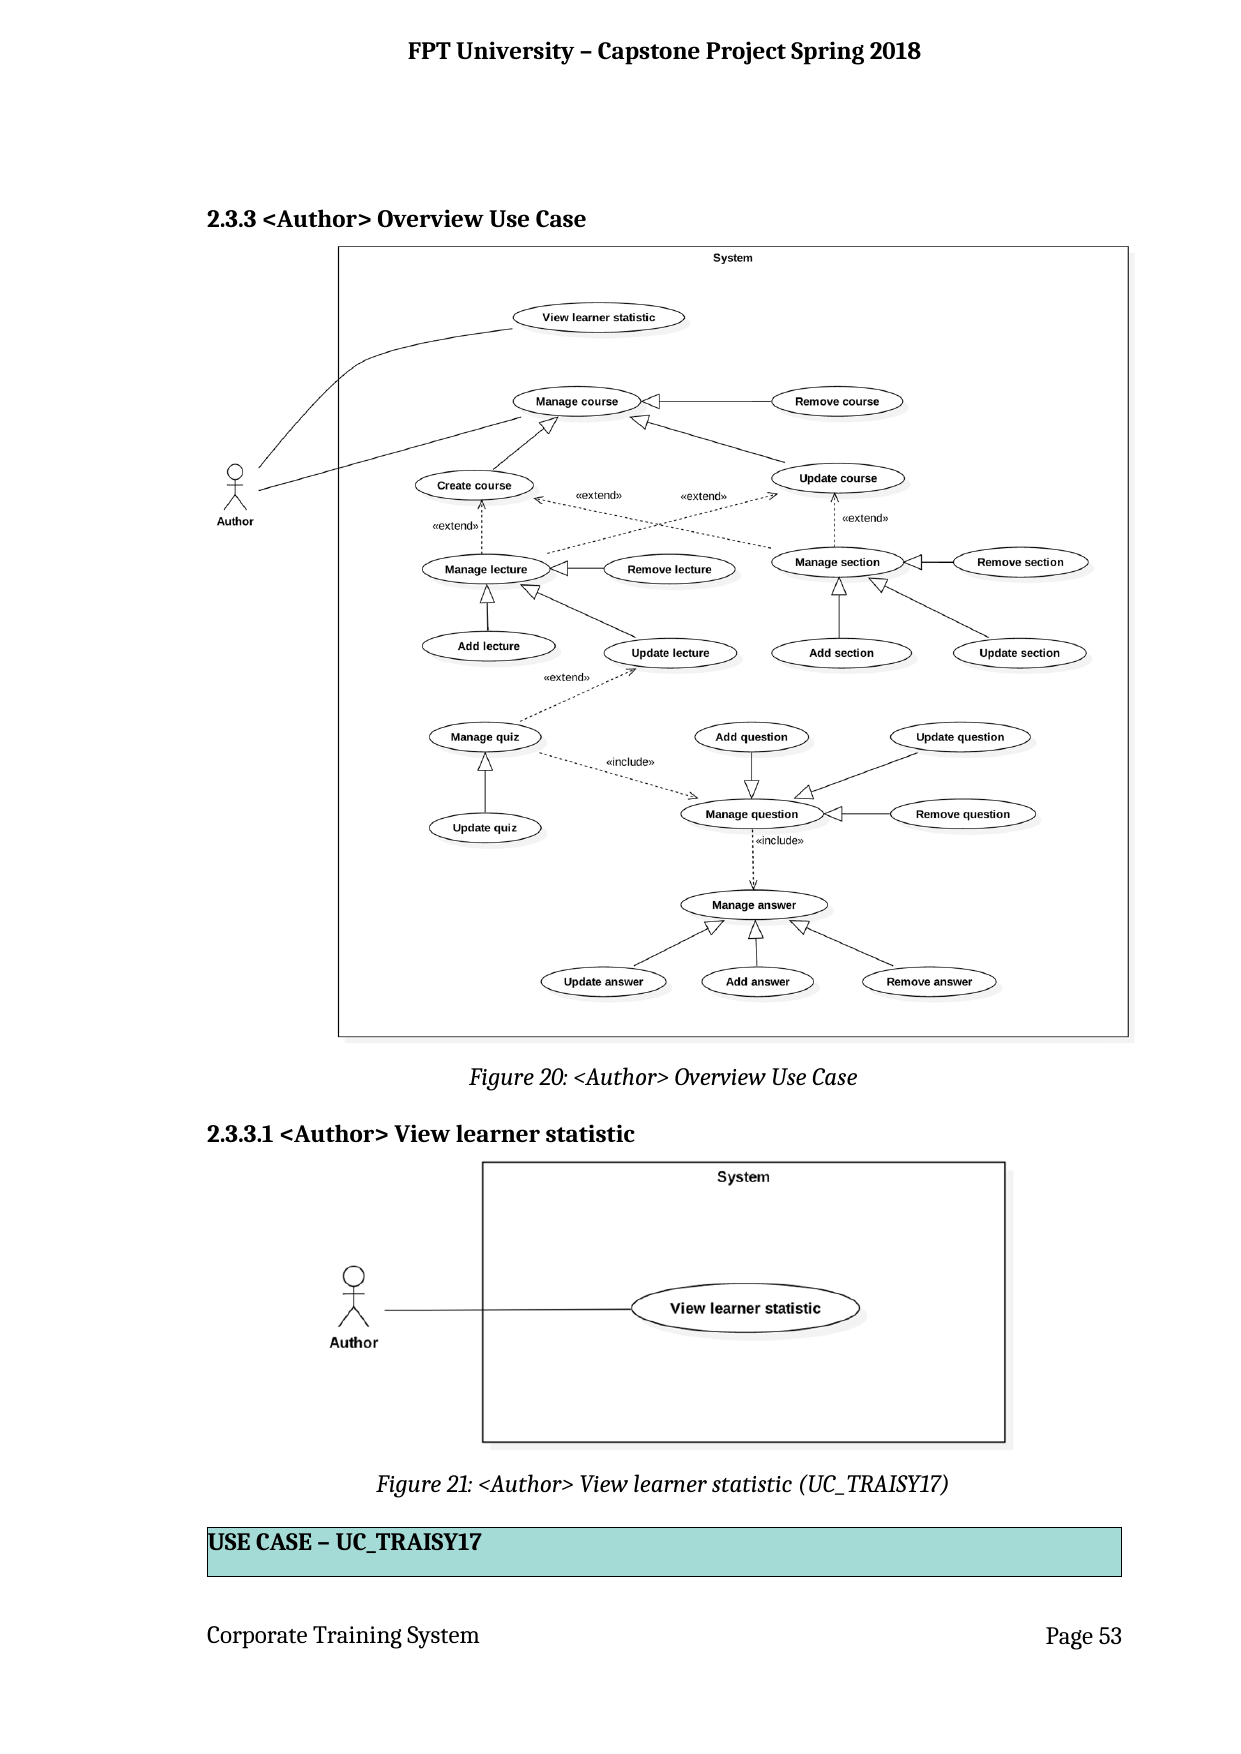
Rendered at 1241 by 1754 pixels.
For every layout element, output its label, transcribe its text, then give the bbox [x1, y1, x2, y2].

table_header USE CASE – UC_TRAISY17 [208, 1528, 1121, 1576]
picture [310, 1149, 1019, 1455]
text 2.3.3.1 <Author> View learner statistic [207, 1120, 1122, 1149]
picture [206, 233, 1141, 1048]
text Figure 21: <Author> View learner statistic (UC_TRAISY17) [207, 1469, 1122, 1498]
text 2.3.3 <Author> Overview Use Case [207, 205, 1122, 233]
text Figure 20: <Author> Overview Use Case [207, 1062, 1122, 1091]
